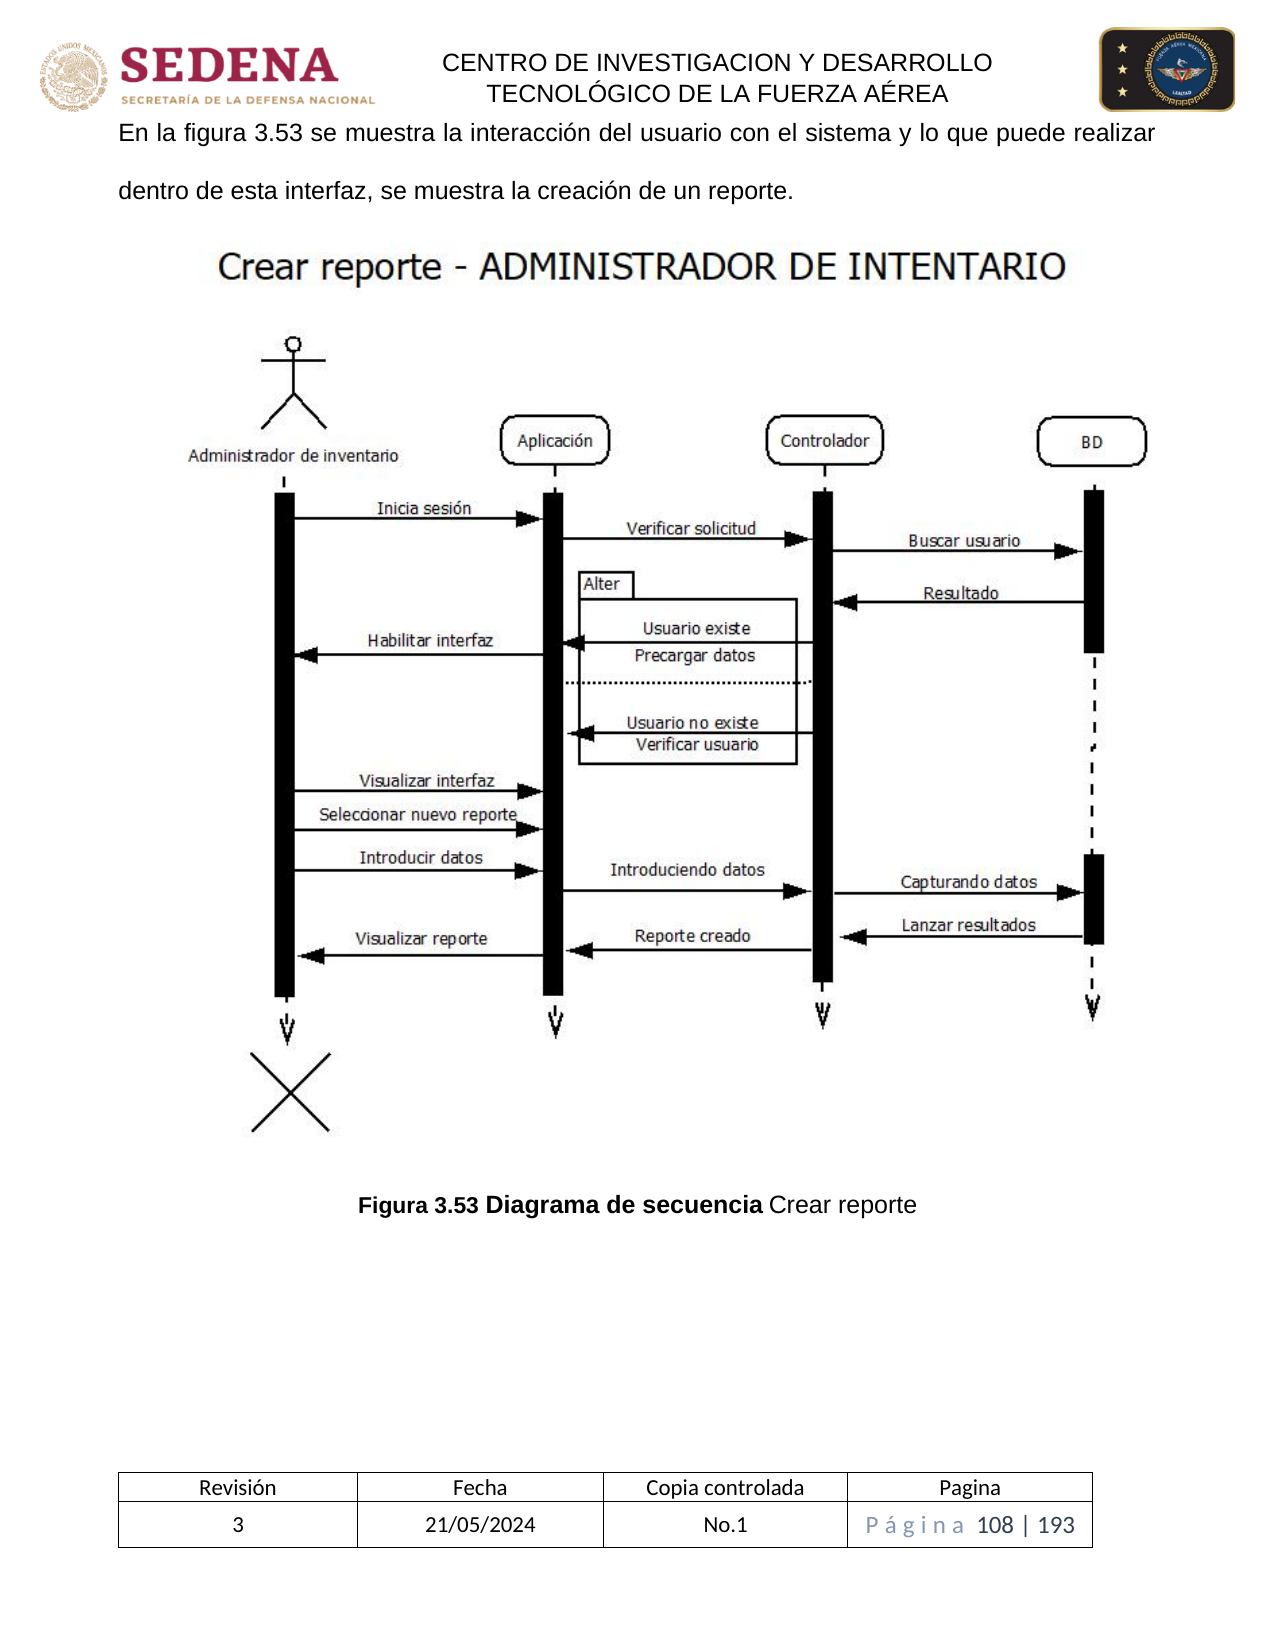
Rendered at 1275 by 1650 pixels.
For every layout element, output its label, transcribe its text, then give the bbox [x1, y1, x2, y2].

picture [39, 27, 1236, 112]
text En la figura 3.53 se muestra la interacción del usuario con el sistema y lo que puede realizar dentro de esta interfaz, se muestra la creación de un reporte. [118, 118, 1157, 204]
picture [156, 242, 1157, 1145]
